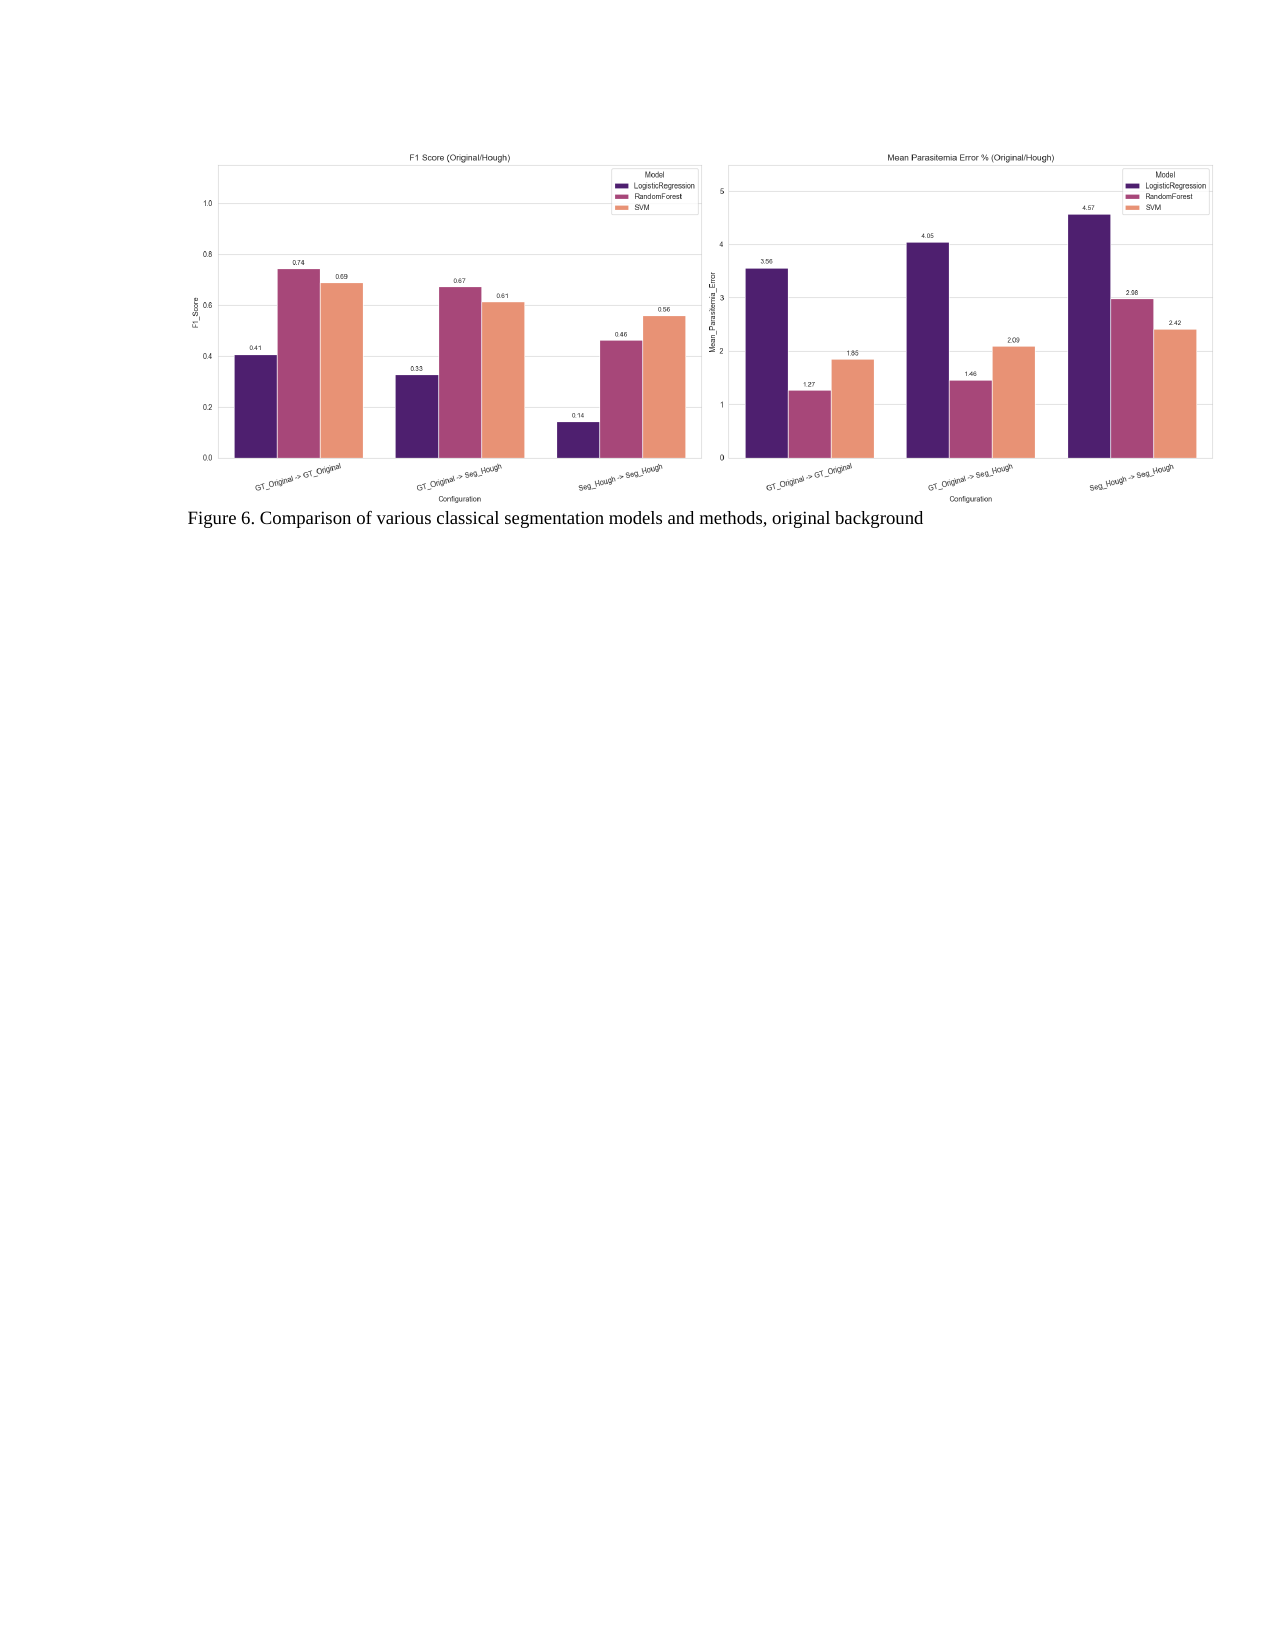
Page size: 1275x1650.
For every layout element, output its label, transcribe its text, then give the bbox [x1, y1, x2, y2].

picture [187, 150, 1217, 508]
list Figure 6. Comparison of various classical segmentation models and methods, original background [187, 508, 1181, 529]
